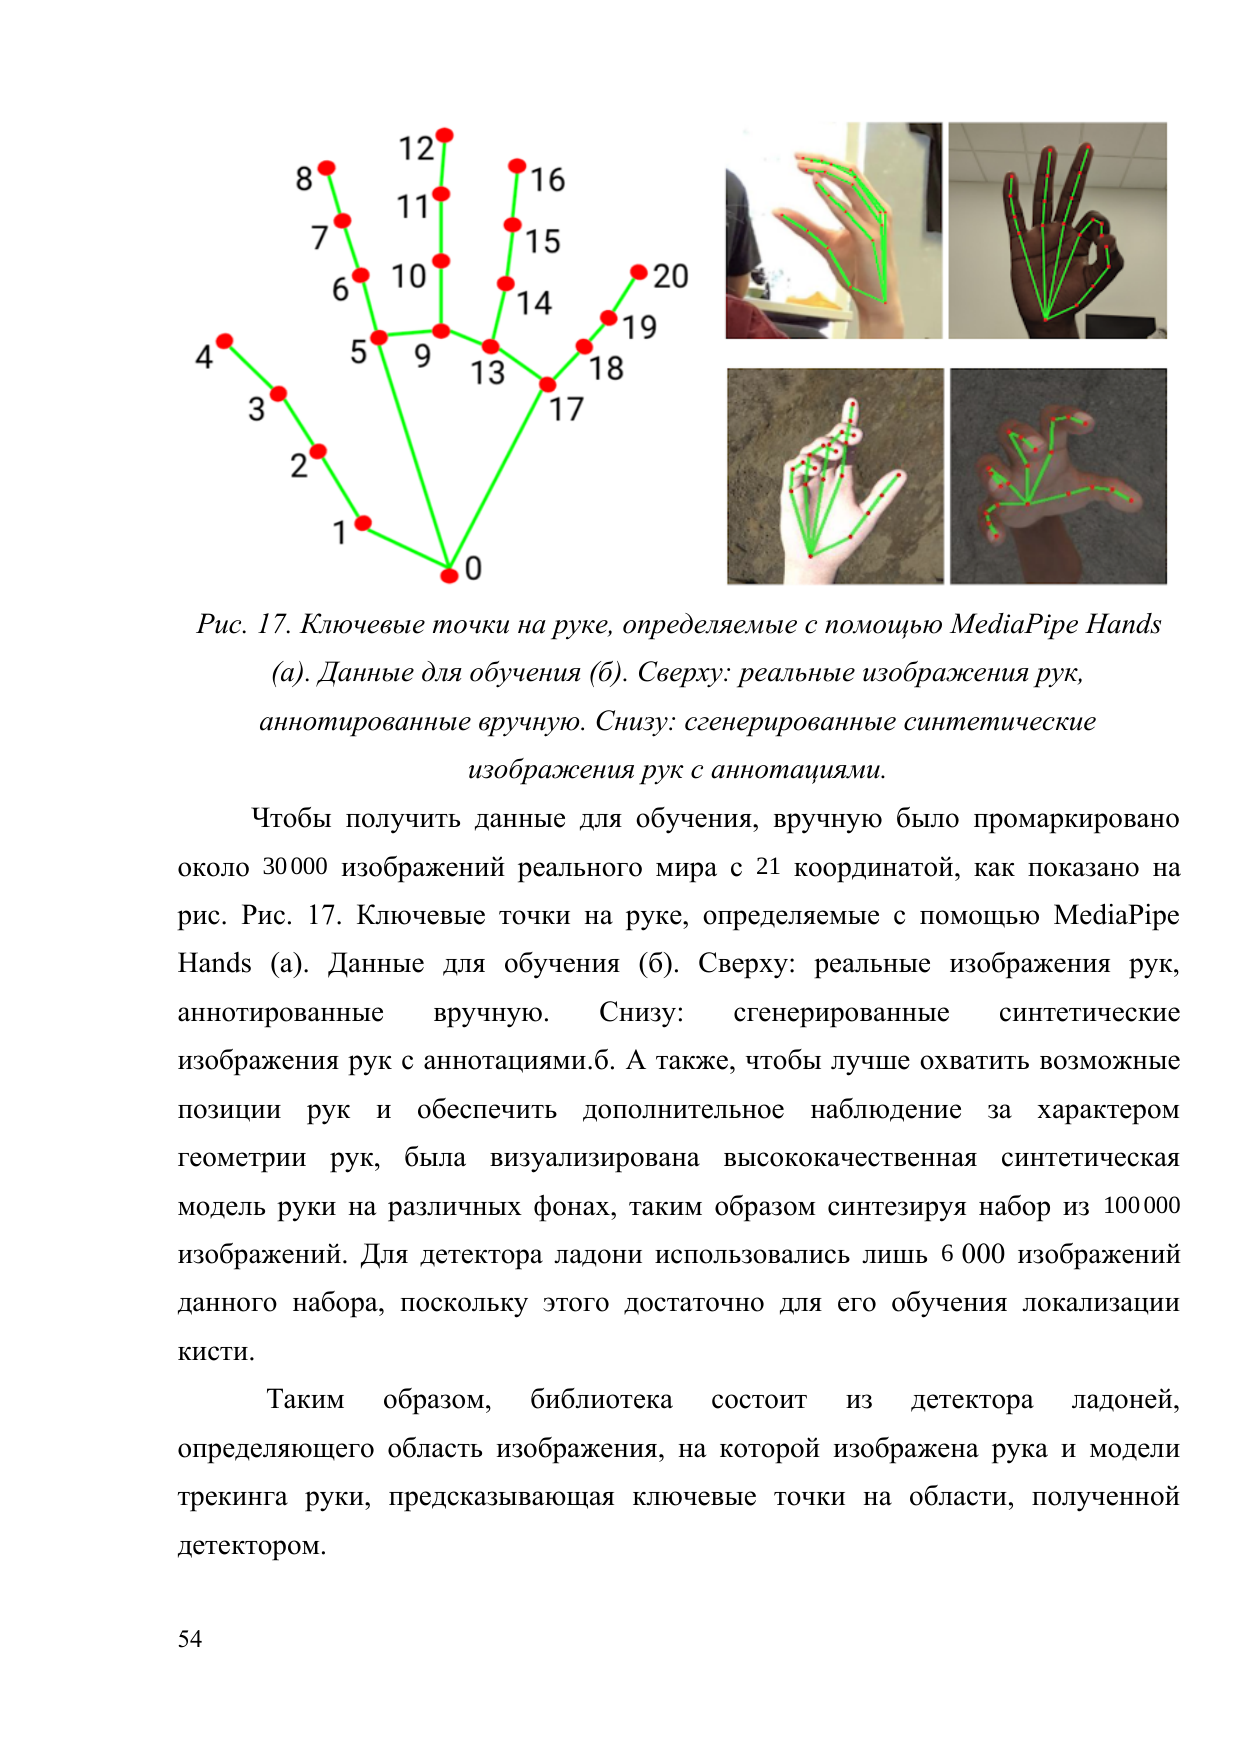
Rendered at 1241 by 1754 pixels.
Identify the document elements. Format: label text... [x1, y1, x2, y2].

text Чтобы получить данные для обучения, вручную было промаркировано около изображений реального мира с координатой, как показано на рис. 17б. А также, чтобы лучше охватить возможные позиции рук и обеспечить дополнительное наблюдение за характером геометрии рук, была визуализирована высококачественная синтетическая модель руки на различных фонах, таким образом синтезируя набор из изображений. Для детектора ладони использовались лишь 000 изображений данного набора, поскольку этого достаточно для его обучения локализации кисти. [177, 801, 1181, 1367]
text Таким образом, библиотека состоит из детектора ладоней, определяющего область изображения, на которой изображена рука и модели трекинга руки, предсказывающая ключевые точки на области, полученной детектором. [177, 1383, 1181, 1560]
table_header [710, 118, 1181, 607]
picture [188, 118, 699, 591]
picture [722, 118, 1170, 591]
table_header [177, 118, 710, 607]
table_cell Рис. 17. Ключевые точки на руке, определяемые с помощью MediaPipe Hands (а). Данные для обучения (б). Сверху: реальные изображения рук, аннотированные вручную. Снизу: сгенерированные синтетические изображения рук с аннотациями. [177, 607, 1181, 801]
